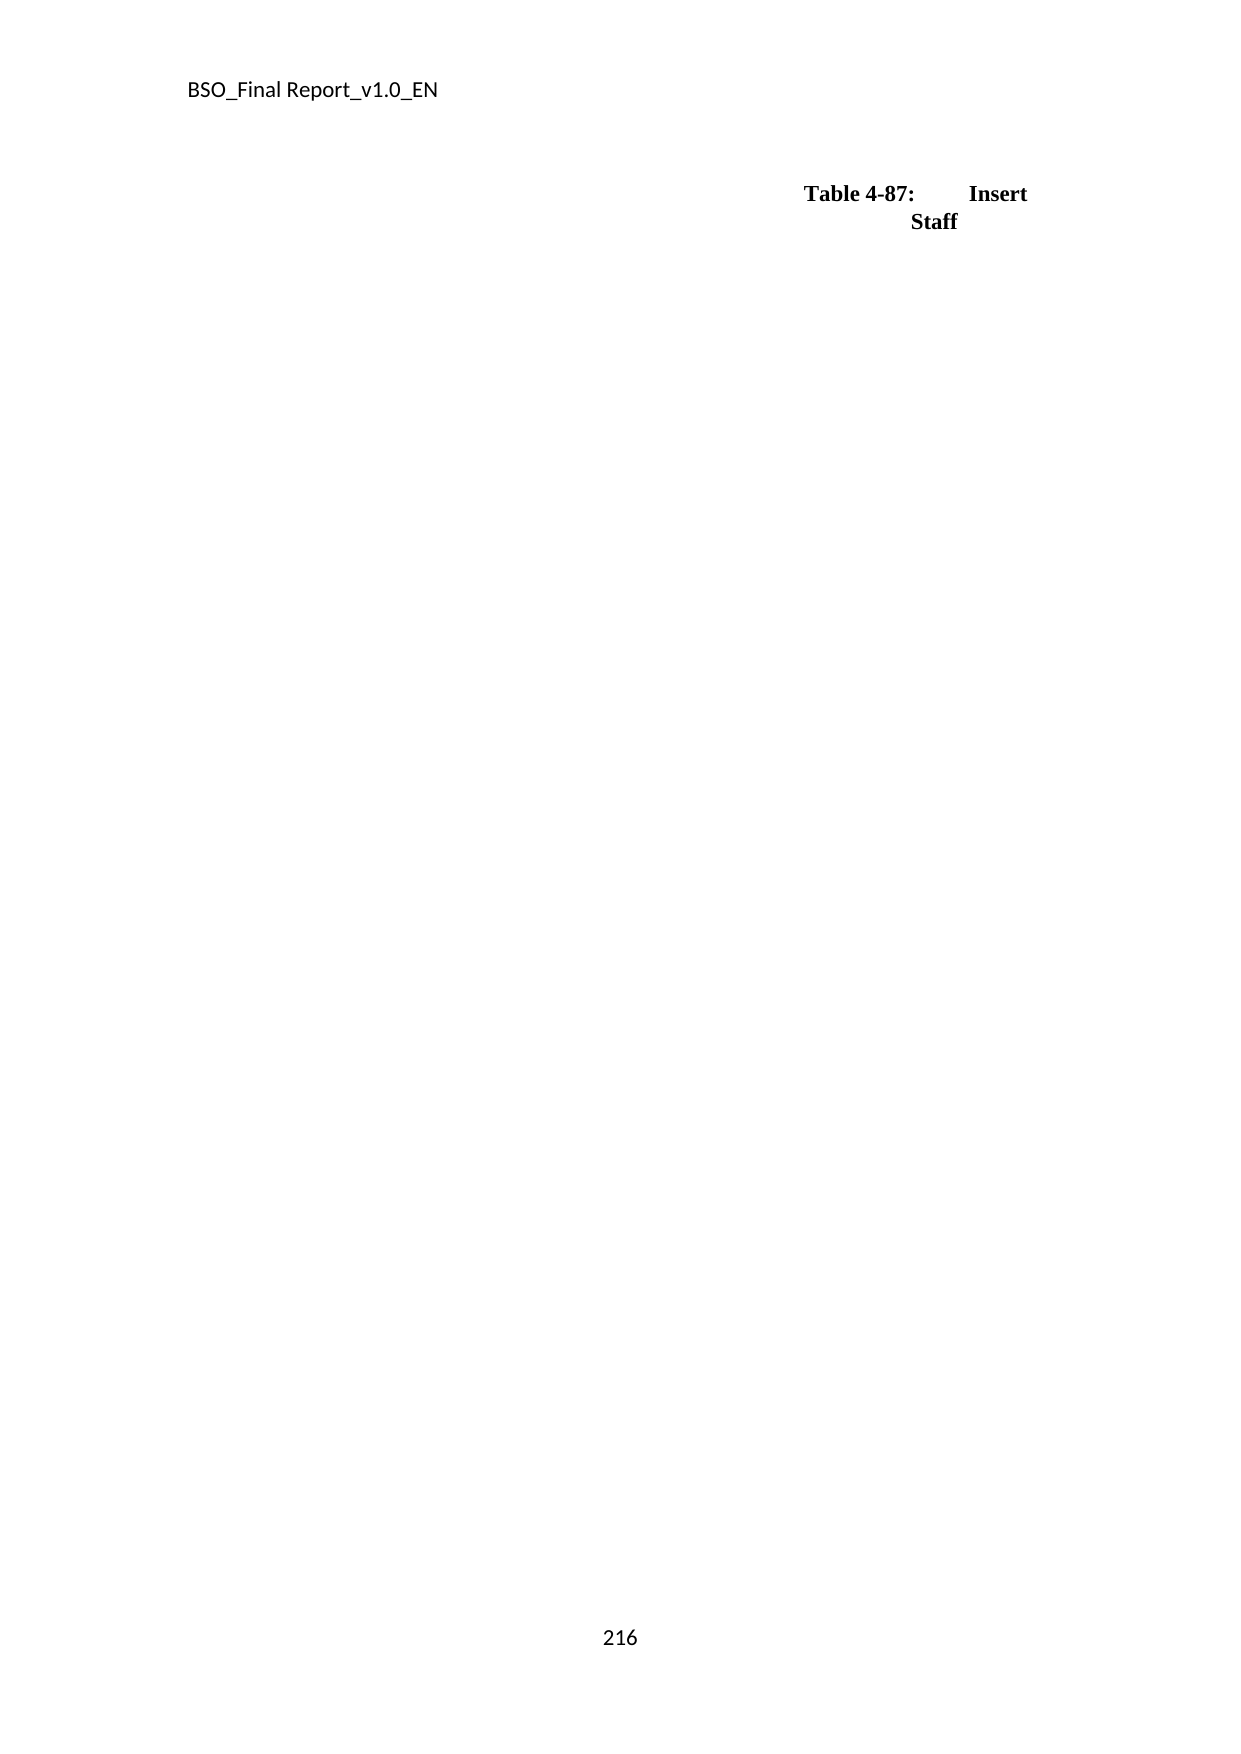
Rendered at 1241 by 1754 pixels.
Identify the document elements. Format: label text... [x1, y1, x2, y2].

text Insert Staff [778, 180, 1053, 235]
